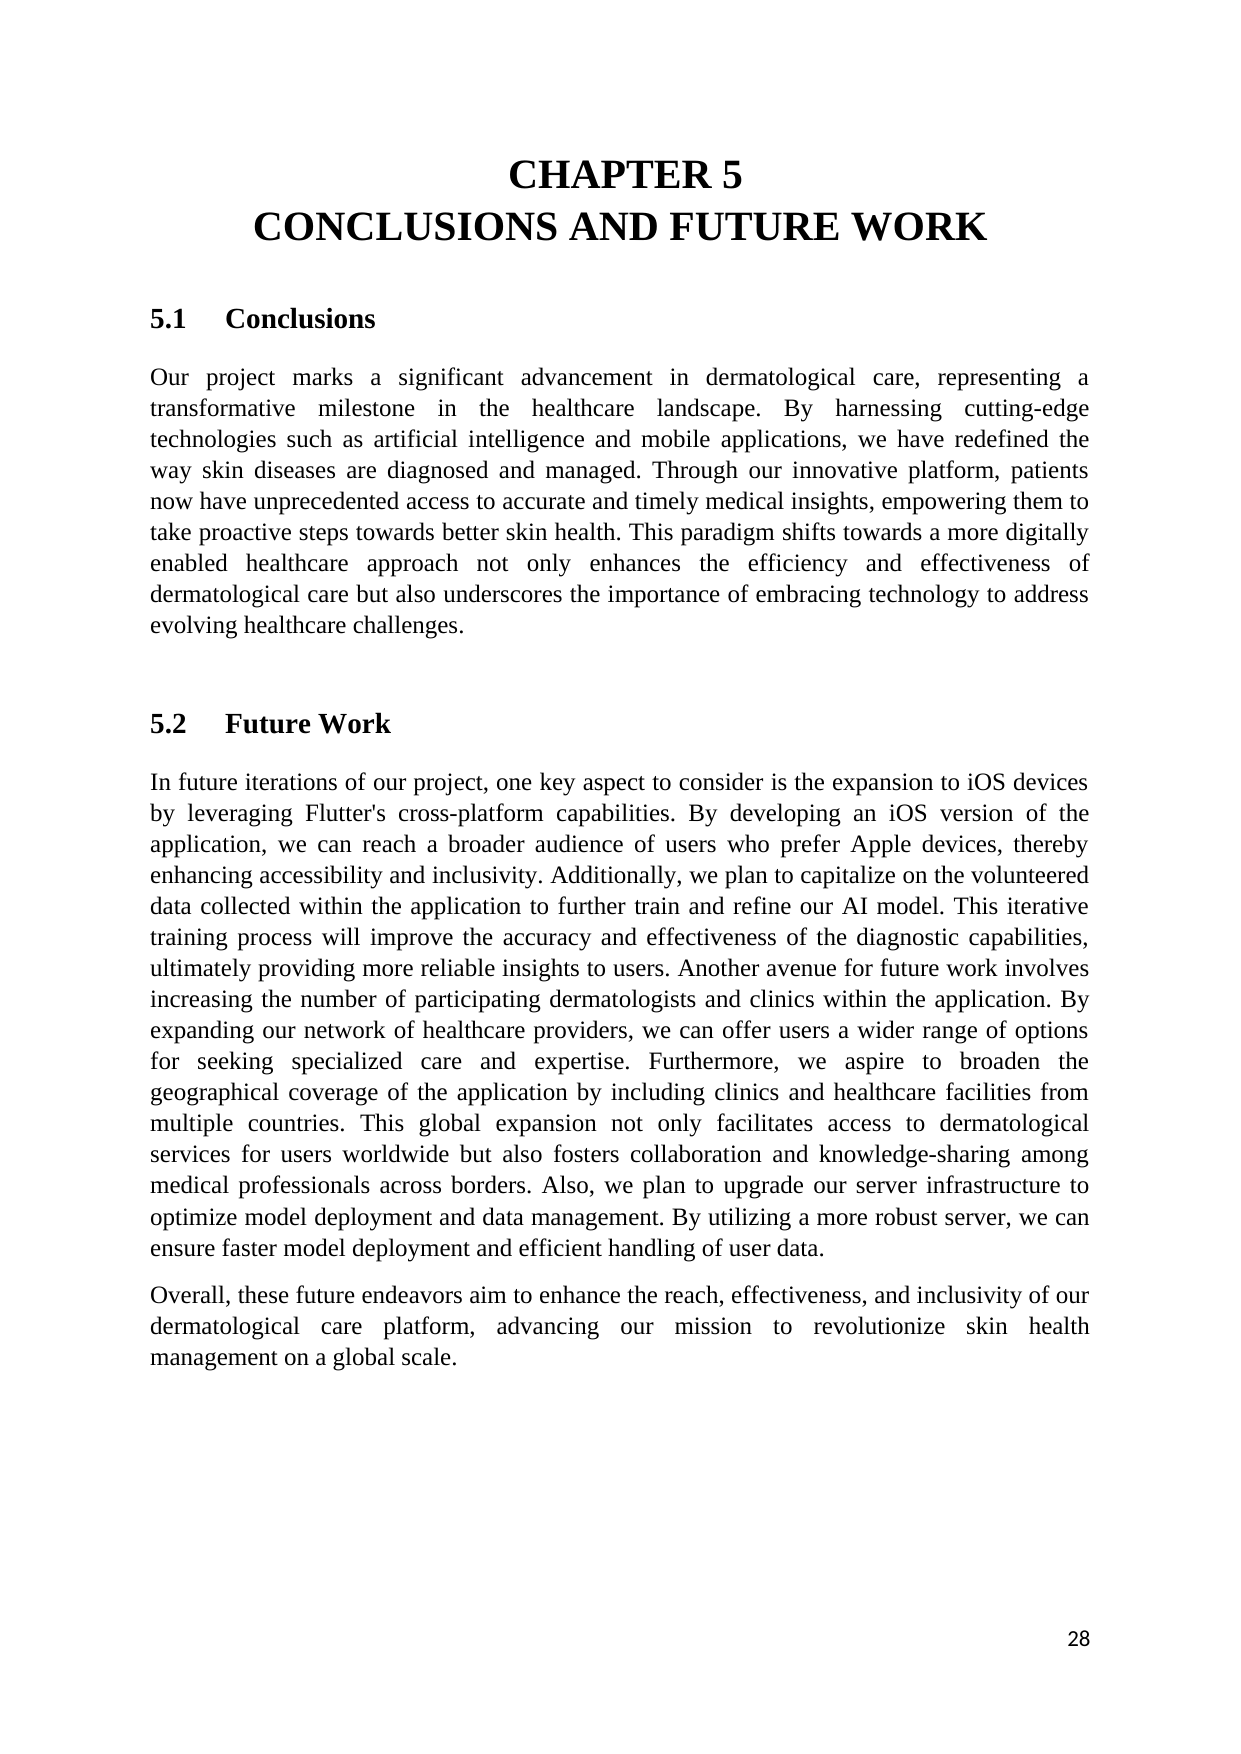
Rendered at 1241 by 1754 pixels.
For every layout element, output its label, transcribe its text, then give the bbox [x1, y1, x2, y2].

subtitle CHAPTER 5 CONCLUSIONS AND FUTURE WORK [150, 150, 1090, 249]
text In future iterations of our project, one key aspect to consider is the expansion to iOS devices by leveraging Flutter's cross-platform capabilities. By developing an iOS version of the application, we can reach a broader audience of users who prefer Apple devices, thereby enhancing accessibility and inclusivity. Additionally, we plan to capitalize on the volunteered data collected within the application to further train and refine our AI model. This iterative training process will improve the accuracy and effectiveness of the diagnostic capabilities, ultimately providing more reliable insights to users. Another avenue for future work involves increasing the number of participating dermatologists and clinics within the application. By expanding our network of healthcare providers, we can offer users a wider range of options for seeking specialized care and expertise. Furthermore, we aspire to broaden the geographical coverage of the application by including clinics and healthcare facilities from multiple countries. This global expansion not only facilitates access to dermatological services for users worldwide but also fosters collaboration and knowledge-sharing among medical professionals across borders. Also, we plan to upgrade our server infrastructure to optimize model deployment and data management. By utilizing a more robust server, we can ensure faster model deployment and efficient handling of user data. [150, 767, 1090, 1261]
subtitle Conclusions [150, 301, 1090, 334]
text Our project marks a significant advancement in dermatological care, representing a transformative milestone in the healthcare landscape. By harnessing cutting-edge technologies such as artificial intelligence and mobile applications, we have redefined the way skin diseases are diagnosed and managed. Through our innovative platform, patients now have unprecedented access to accurate and timely medical insights, empowering them to take proactive steps towards better skin health. This paradigm shifts towards a more digitally enabled healthcare approach not only enhances the efficiency and effectiveness of dermatological care but also underscores the importance of embracing technology to address evolving healthcare challenges. [150, 362, 1090, 639]
text Overall, these future endeavors aim to enhance the reach, effectiveness, and inclusivity of our dermatological care platform, advancing our mission to revolutionize skin health management on a global scale. [150, 1280, 1090, 1371]
subtitle Future Work [150, 706, 1090, 739]
